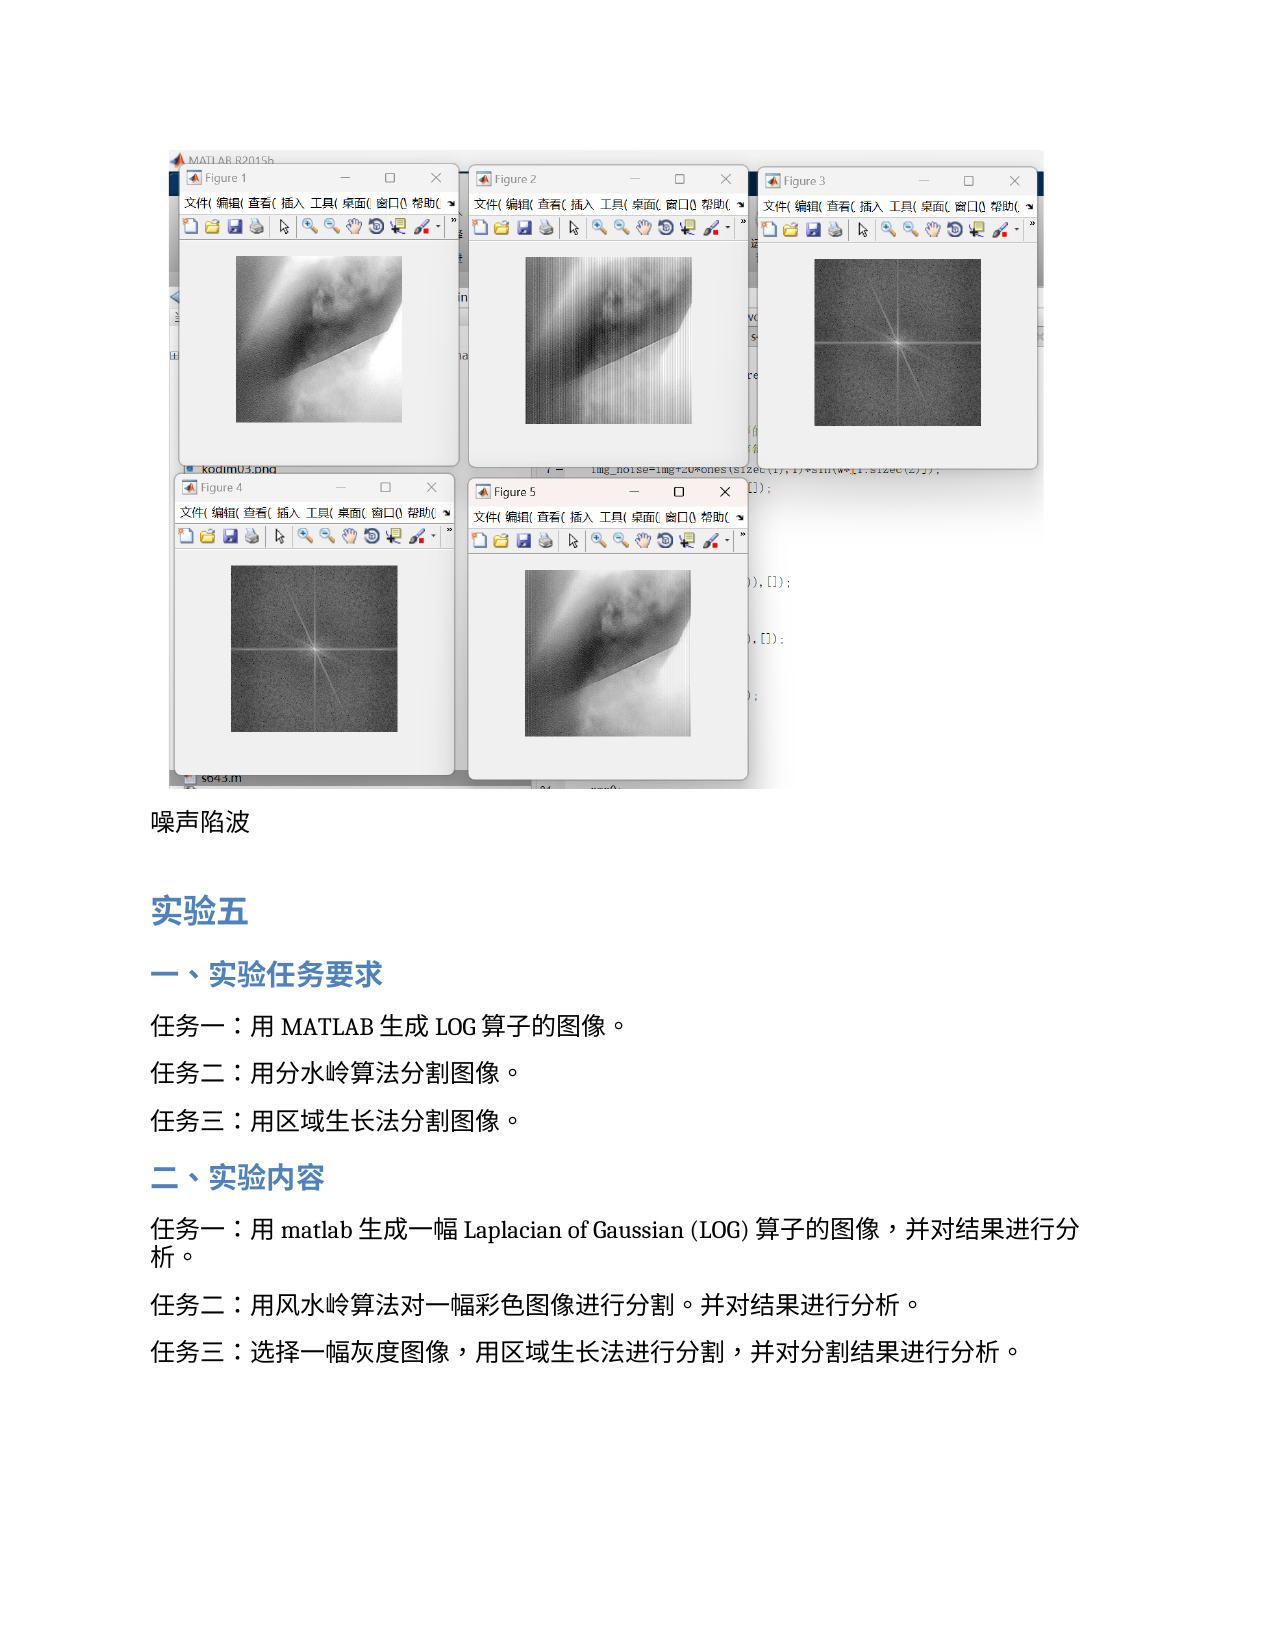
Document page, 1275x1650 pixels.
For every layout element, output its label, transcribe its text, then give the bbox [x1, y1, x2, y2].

subtitle 实验五 [150, 888, 1125, 933]
picture [168, 150, 1044, 789]
subtitle 一、实验任务要求 [150, 954, 1125, 994]
text 任务二：用风水岭算法对一幅彩色图像进行分割。并对结果进行分析。 [150, 1292, 1125, 1321]
text 噪声陷波 [150, 809, 1125, 838]
text 任务三：用区域生长法分割图像。 [150, 1107, 1125, 1136]
text 任务一：用 MATLAB 生成 LOG 算子的图像。 [150, 1012, 1125, 1041]
text 任务一：用 matlab 生成一幅 Laplacian of Gaussian (LOG) 算子的图像，并对结果进行分析。 [150, 1216, 1125, 1273]
text 任务二：用分水岭算法分割图像。 [150, 1060, 1125, 1089]
subtitle 二、实验内容 [150, 1157, 1125, 1197]
text 任务三：选择一幅灰度图像，用区域生长法进行分割，并对分割结果进行分析。 [150, 1339, 1125, 1368]
